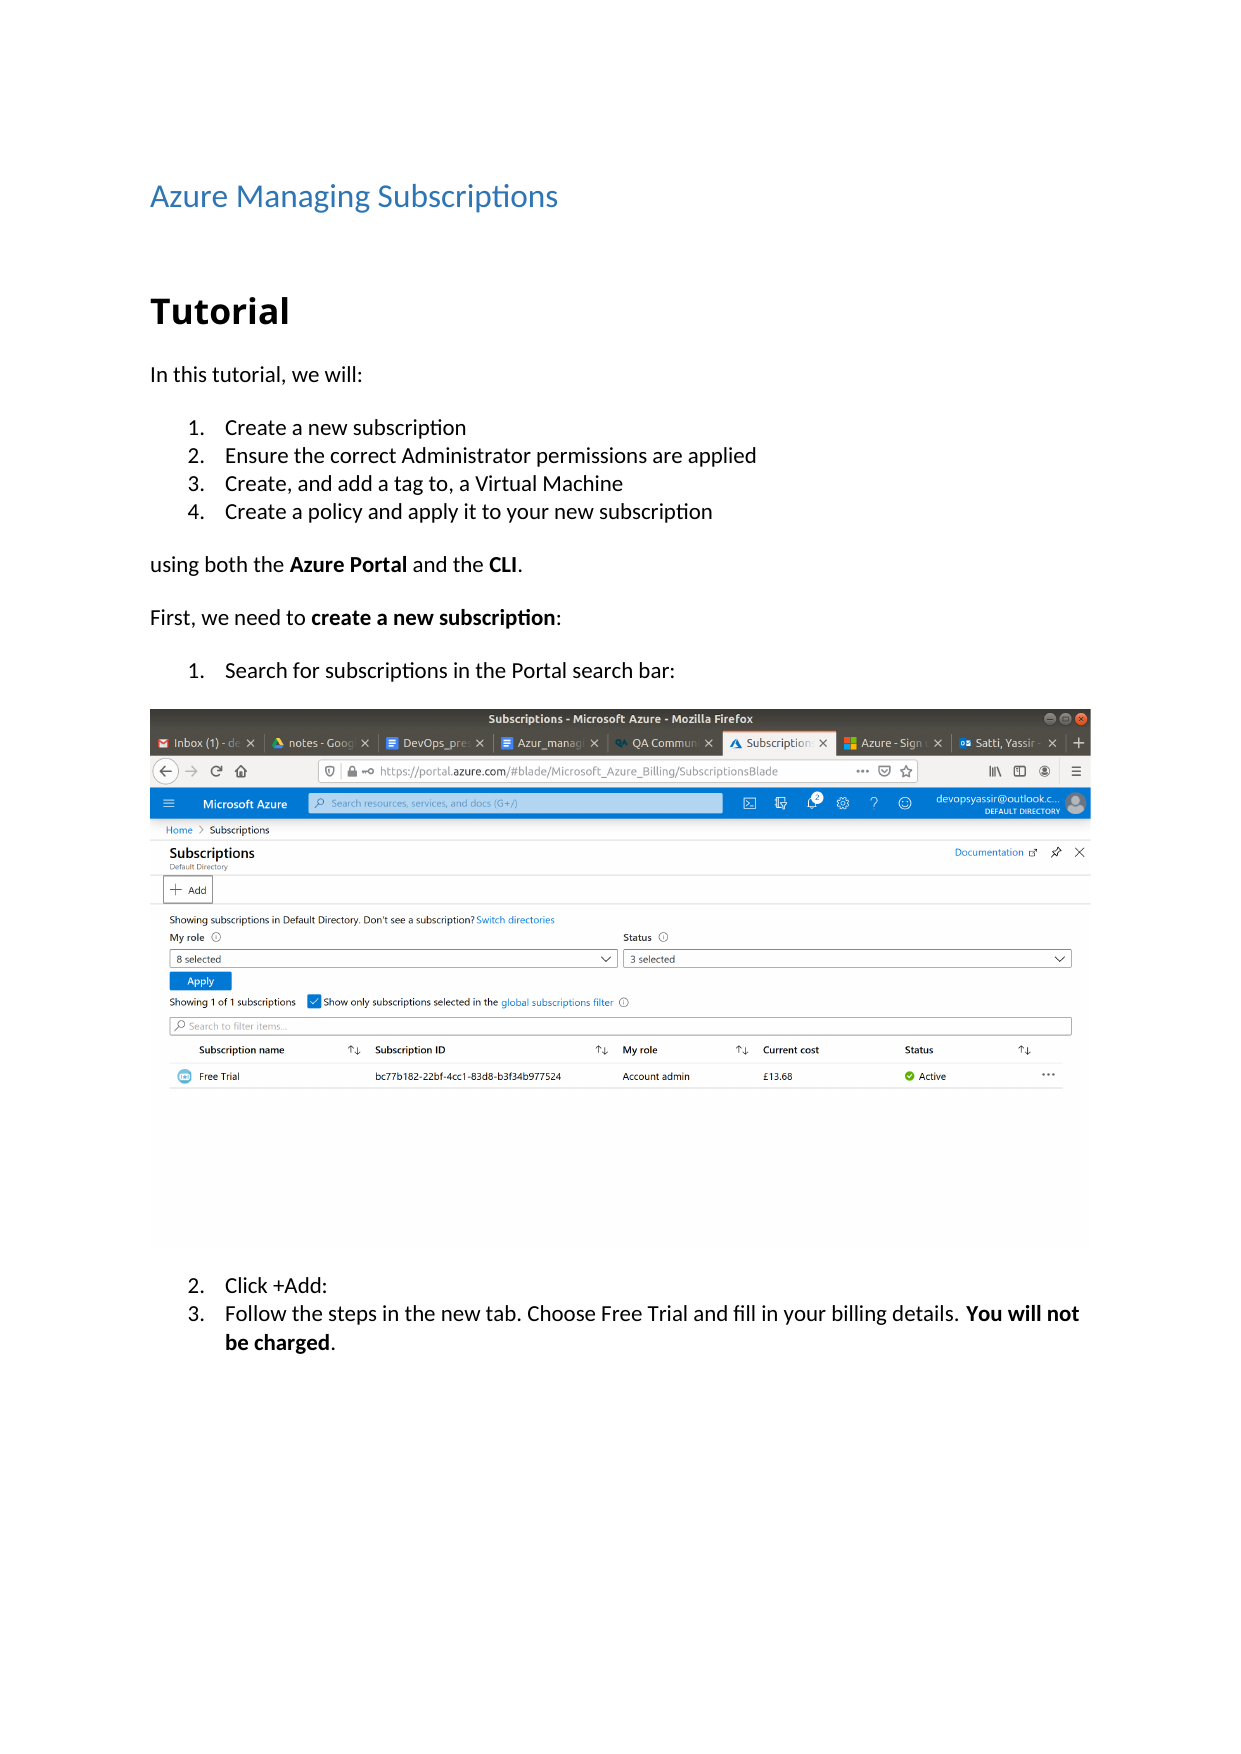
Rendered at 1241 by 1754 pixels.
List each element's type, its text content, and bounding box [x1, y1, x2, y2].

list Click +Add: [187, 1272, 1090, 1299]
text First, we need to create a new subscription: [150, 603, 1090, 631]
text using both the Azure Portal and the CLI. [150, 550, 1090, 578]
list Create a new subscription [187, 413, 1090, 441]
subtitle Tutorial [150, 287, 1090, 335]
subtitle Azure Managing Subscriptions [150, 175, 1090, 216]
list Search for subscriptions in the Portal search bar: [187, 656, 1090, 684]
list Create a policy and apply it to your new subscription [187, 497, 1090, 525]
list Follow the steps in the new tab. Choose Free Trial and fill in your billing details. You will not be charged. [187, 1299, 1090, 1356]
list Ensure the correct Administrator permissions are applied [187, 441, 1090, 469]
list Create, and add a tag to, a Virtual Machine [187, 469, 1090, 497]
text In this tutorial, we will: [150, 360, 1090, 388]
picture [150, 709, 1091, 1247]
